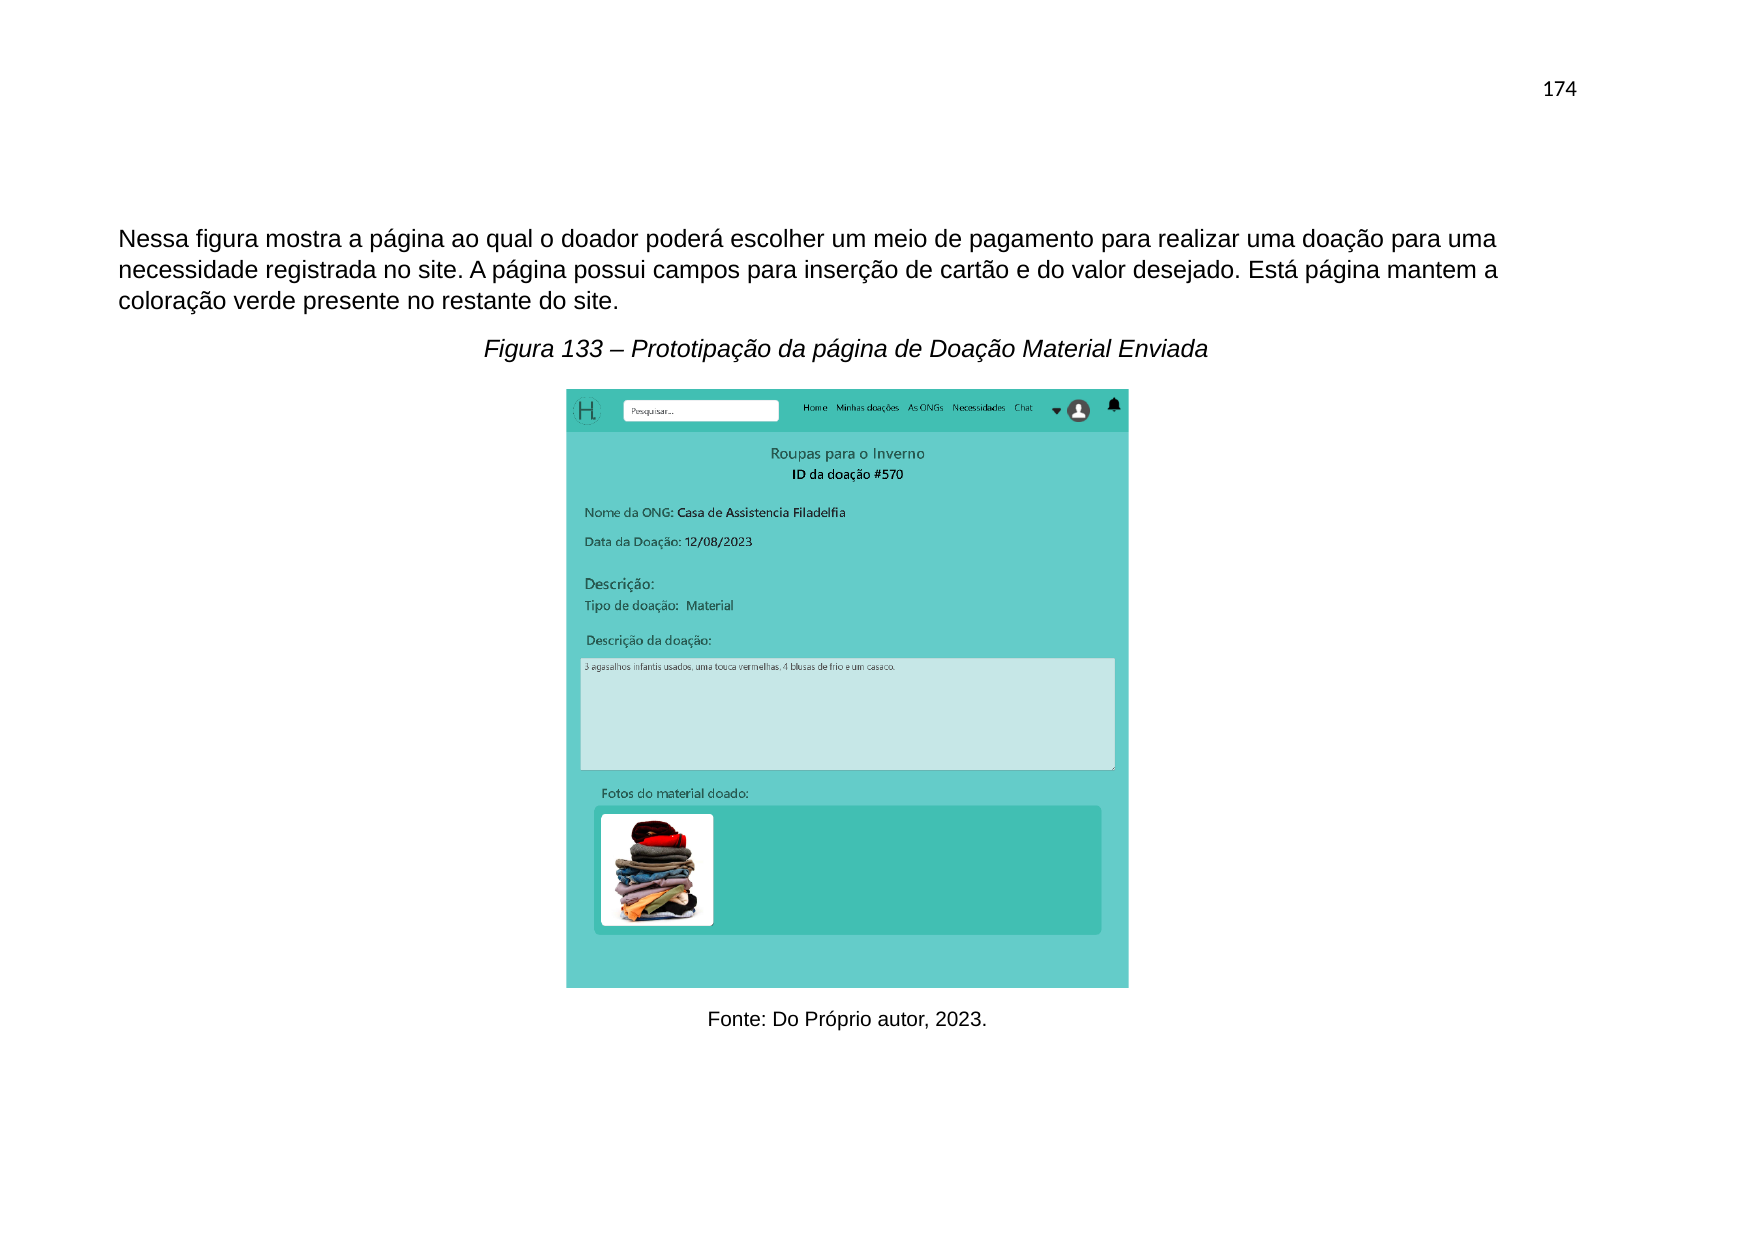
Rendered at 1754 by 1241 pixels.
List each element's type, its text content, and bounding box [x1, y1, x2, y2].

text Figura 133 – Prototipação da página de Doação Material Enviada [118, 334, 1577, 363]
text Fonte: Do Próprio autor, 2023. [118, 1007, 1577, 1031]
picture [566, 389, 1129, 988]
text Nessa figura mostra a página ao qual o doador poderá escolher um meio de pagamento para realizar uma doação para uma necessidade registrada no site. A página possui campos para inserção de cartão e do valor desejado. Está página mantem a coloração verde presente no restante do site. [118, 224, 1577, 315]
